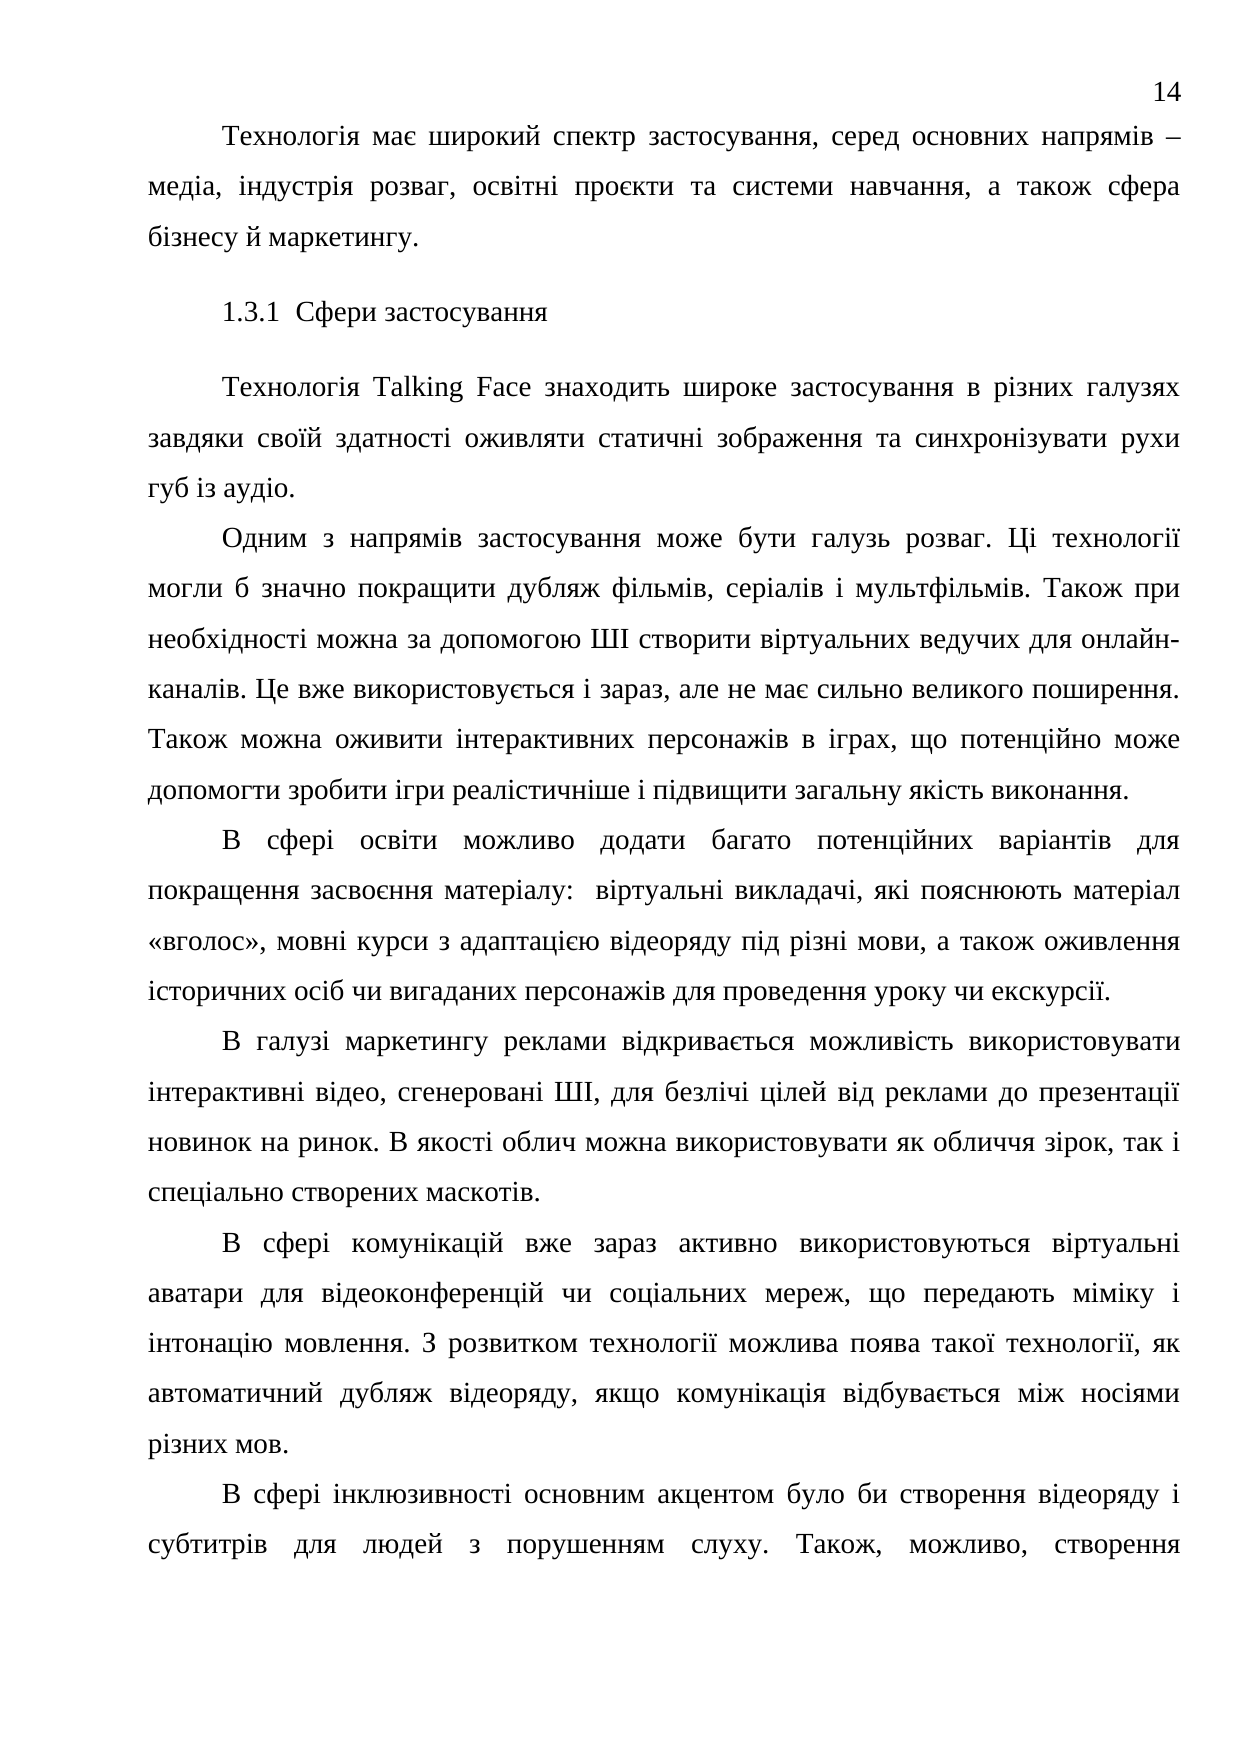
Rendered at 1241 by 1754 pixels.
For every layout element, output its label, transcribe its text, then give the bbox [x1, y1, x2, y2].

subtitle Сфери застосування [148, 294, 1181, 328]
text В сфері комунікацій вже зараз активно використовуються віртуальні аватари для відеоконференцій чи соціальних мереж, що передають міміку і інтонацію мовлення. З розвитком технології можлива поява такої технології, як автоматичний дубляж відеоряду, якщо комунікація відбувається між носіями різних мов. [148, 1225, 1181, 1459]
text В галузі маркетингу реклами відкривається можливість використовувати інтерактивні відео, сгенеровані ШІ, для безлічі цілей від реклами до презентації новинок на ринок. В якості облич можна використовувати як обличчя зірок, так і спеціально створених маскотів. [148, 1023, 1181, 1208]
text В сфері освіти можливо додати багато потенційних варіантів для покращення засвоєння матеріалу: віртуальні викладачі, які пояснюють матеріал «вголос», мовні курси з адаптацією відеоряду під різні мови, а також оживлення історичних осіб чи вигаданих персонажів для проведення уроку чи екскурсії. [148, 822, 1181, 1007]
text Технологія має широкий спектр застосування, серед основних напрямів – медіа, індустрія розваг, освітні проєкти та системи навчання, а також сфера бізнесу й маркетингу. [148, 118, 1181, 252]
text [148, 1476, 1181, 1560]
text Одним з напрямів застосування може бути галузь розваг. Ці технології могли б значно покращити дубляж фільмів, серіалів і мультфільмів. Також при необхідності можна за допомогою ШІ створити віртуальних ведучих для онлайн-каналів. Це вже використовується і зараз, але не має сильно великого поширення. Також можна оживити інтерактивних персонажів в іграх, що потенційно може допомогти зробити ігри реалістичніше і підвищити загальну якість виконання. [148, 520, 1181, 805]
text Технологія Talking Face знаходить широке застосування в різних галузях завдяки своїй здатності оживляти статичні зображення та синхронізувати рухи губ із аудіо. [148, 369, 1181, 503]
